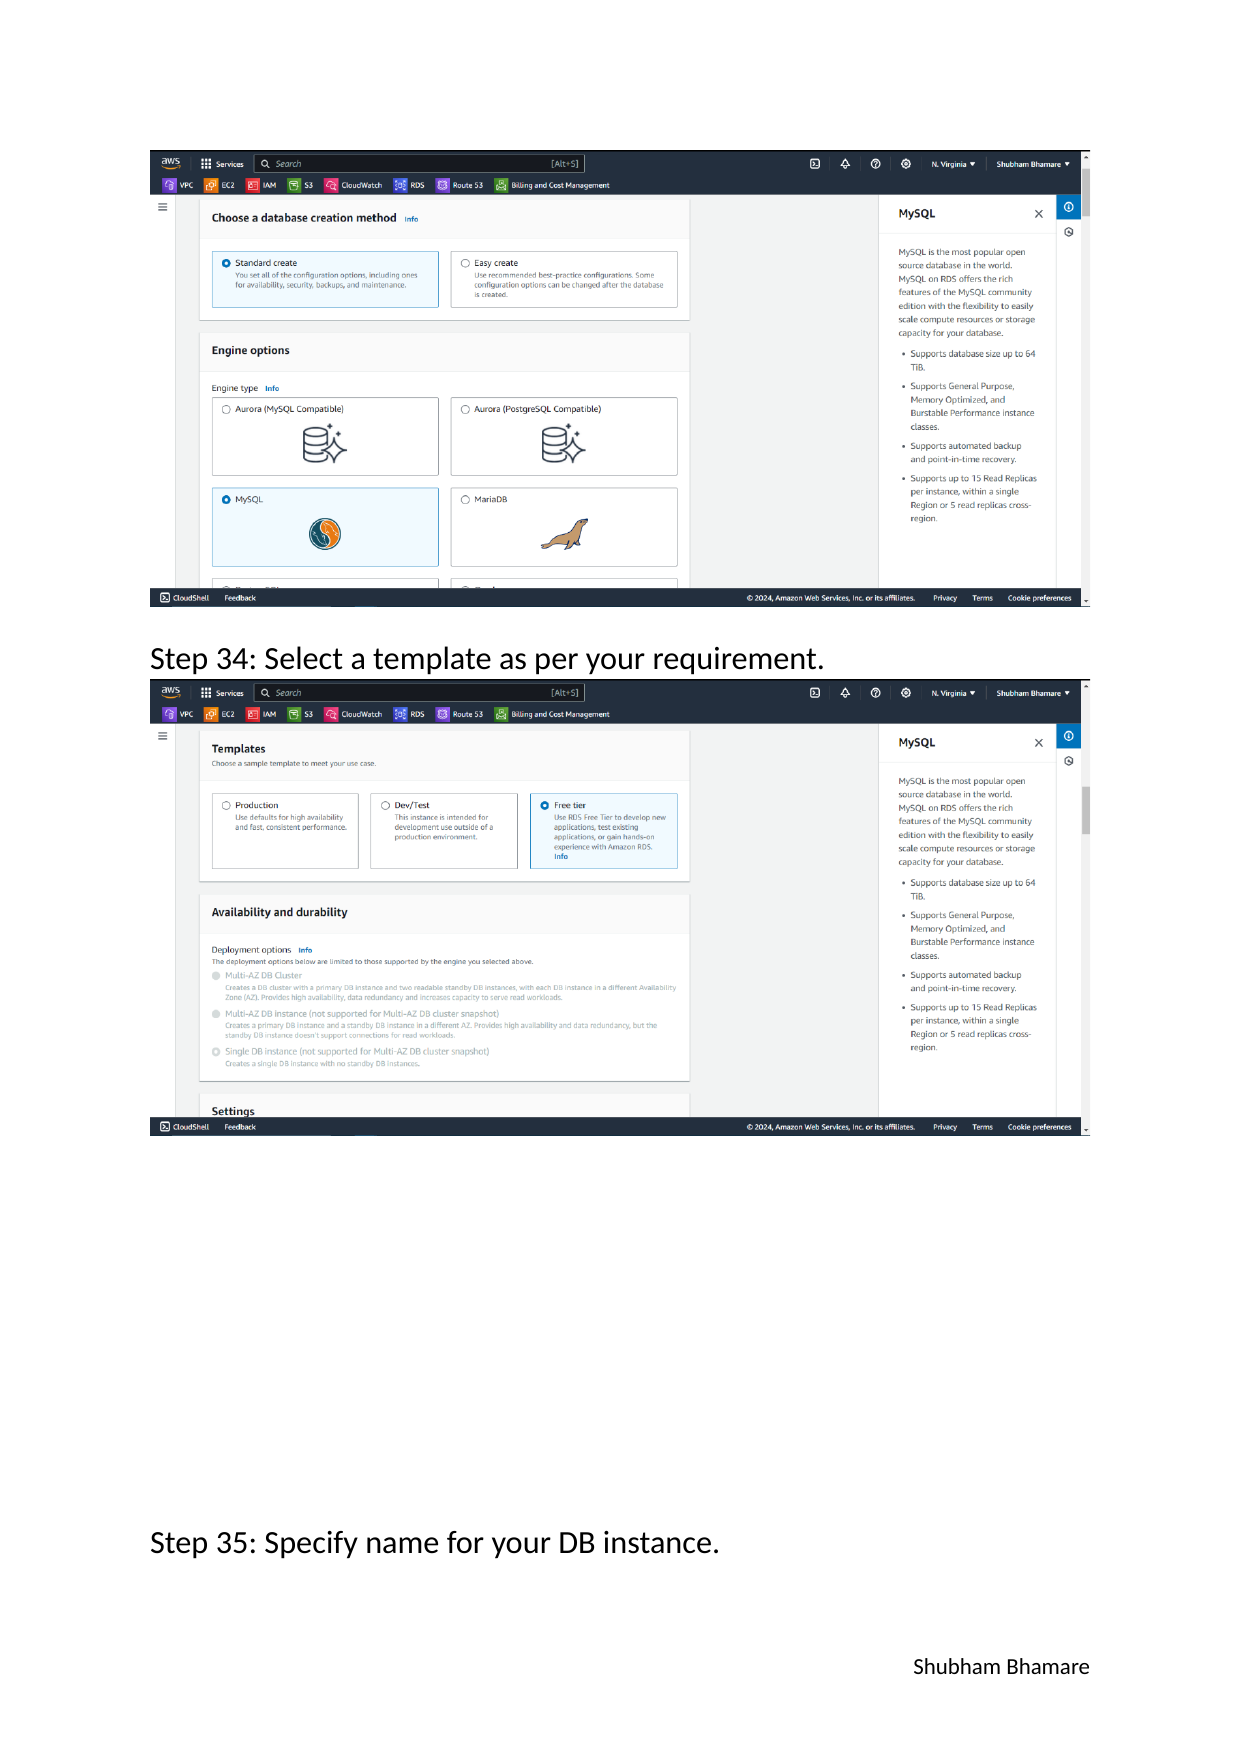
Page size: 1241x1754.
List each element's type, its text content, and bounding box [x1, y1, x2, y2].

text Step 35: Specify name for your DB instance. [150, 1522, 1090, 1562]
text Step 34: Select a template as per your requirement. [150, 638, 1090, 679]
picture [150, 679, 1091, 1136]
picture [150, 150, 1091, 607]
